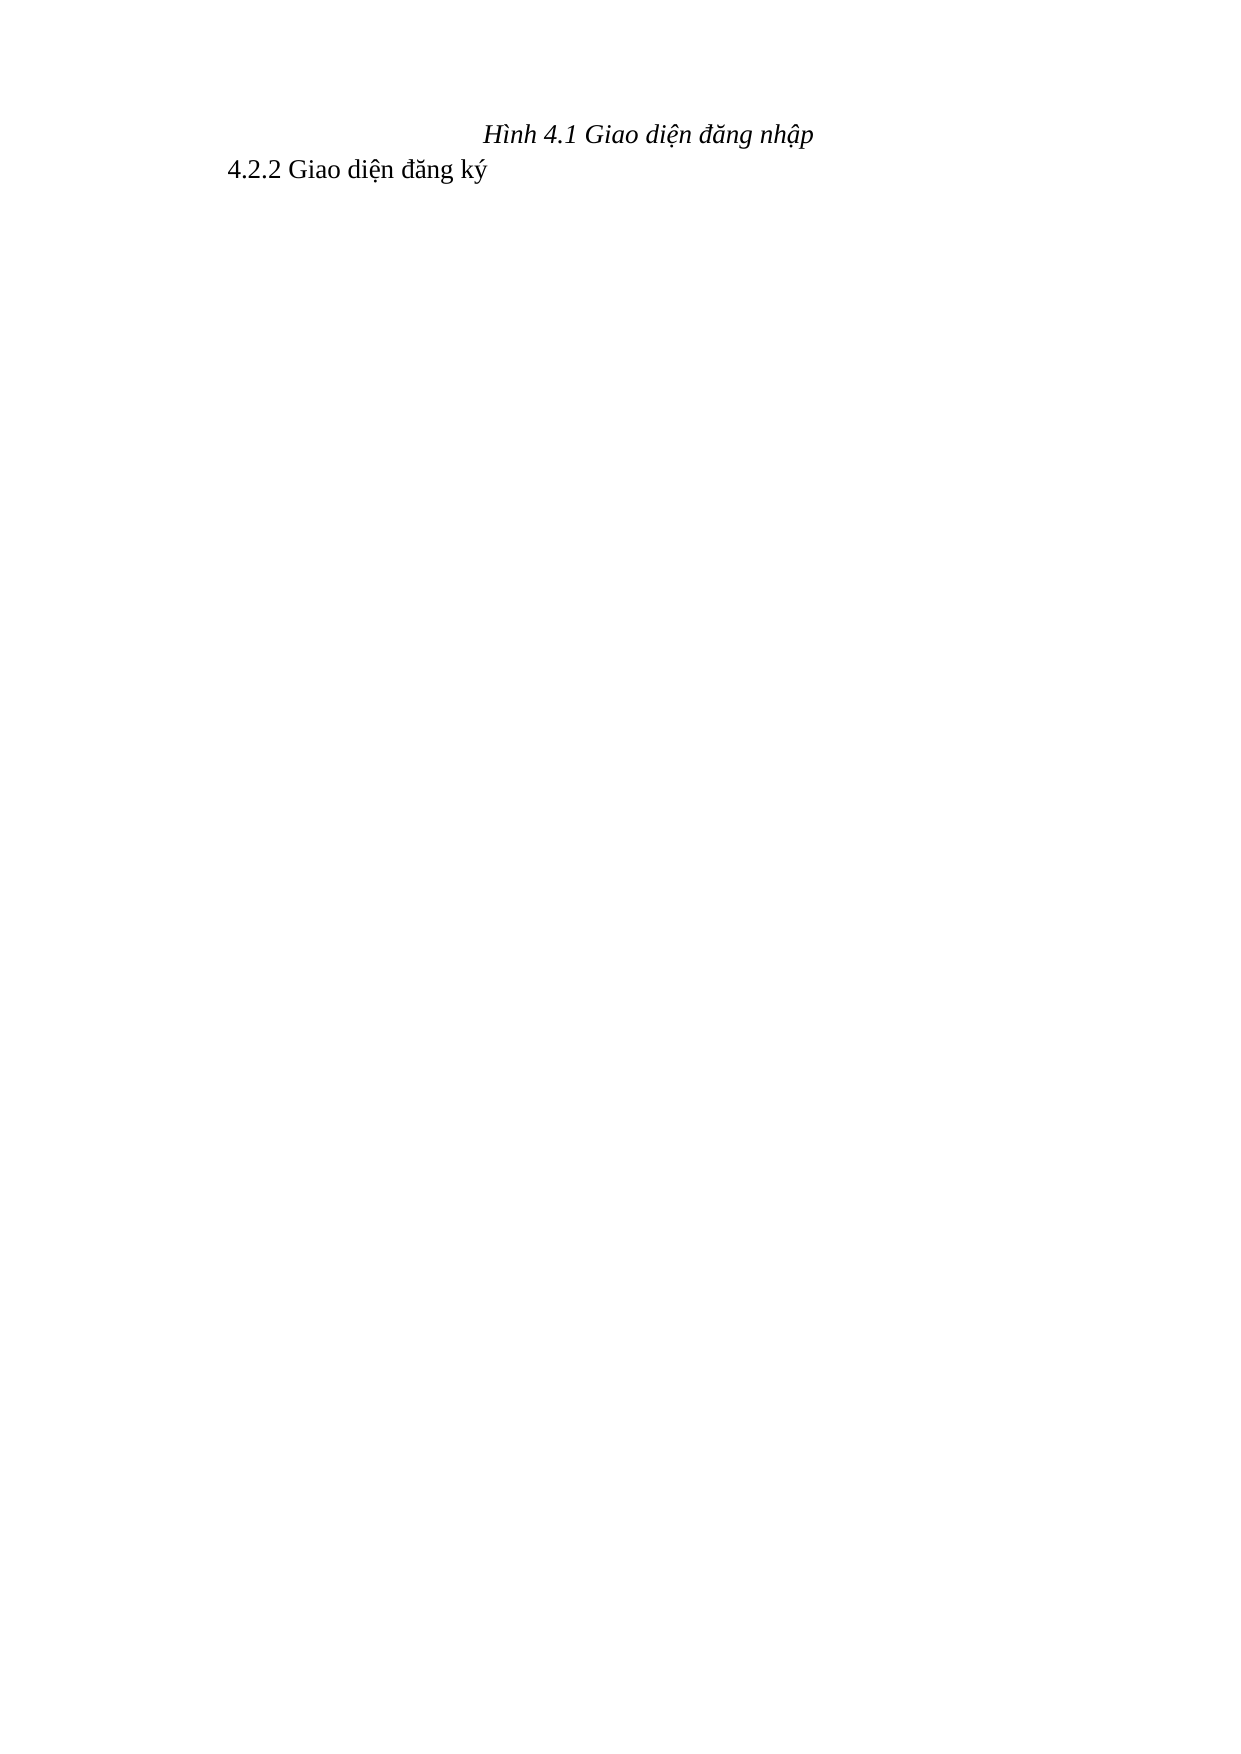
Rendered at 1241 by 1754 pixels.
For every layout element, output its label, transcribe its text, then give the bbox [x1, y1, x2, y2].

text Hình 4.1 Giao diện đăng nhập [177, 118, 1122, 149]
text 4.2.2 Giao diện đăng ký [227, 153, 1122, 184]
